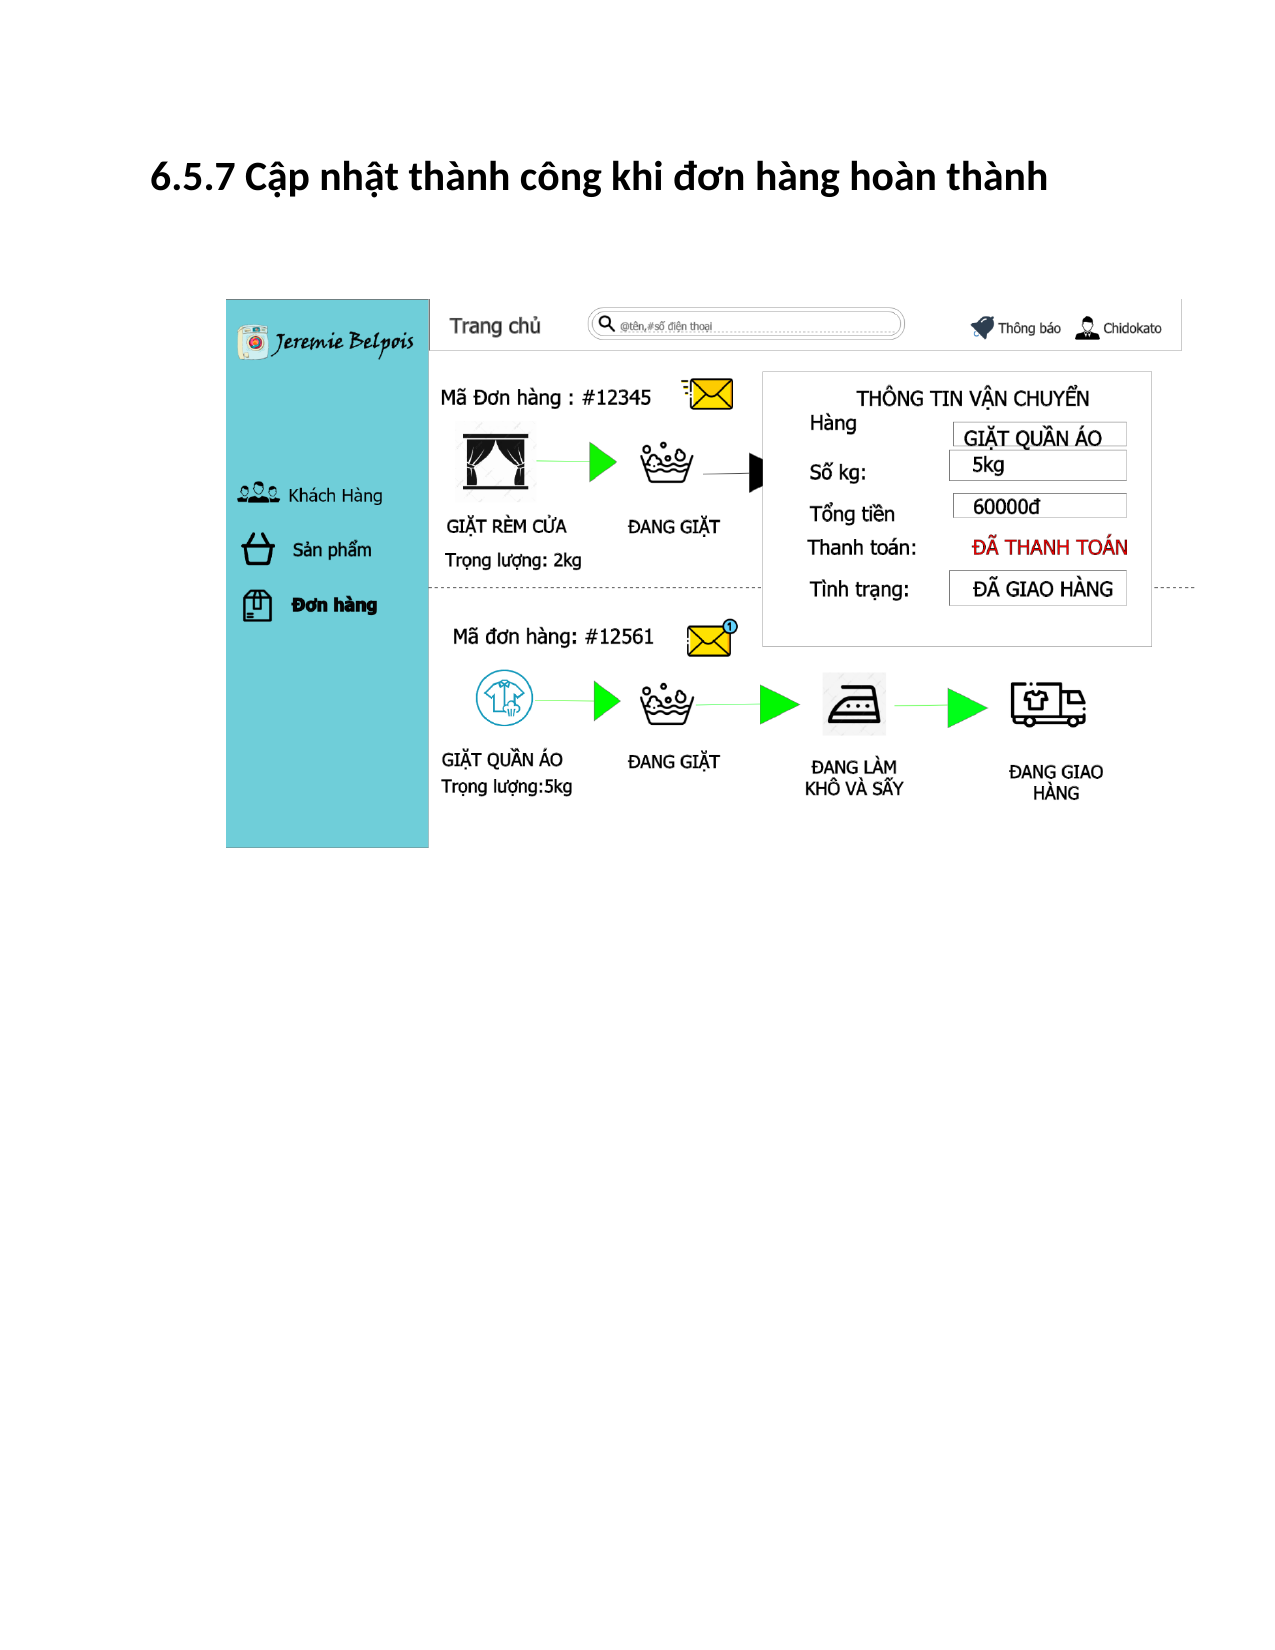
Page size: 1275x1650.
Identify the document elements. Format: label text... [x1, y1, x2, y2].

text 6.5.7 Cập nhật thành công khi đơn hàng hoàn thành [150, 150, 1125, 201]
picture [226, 299, 1201, 848]
